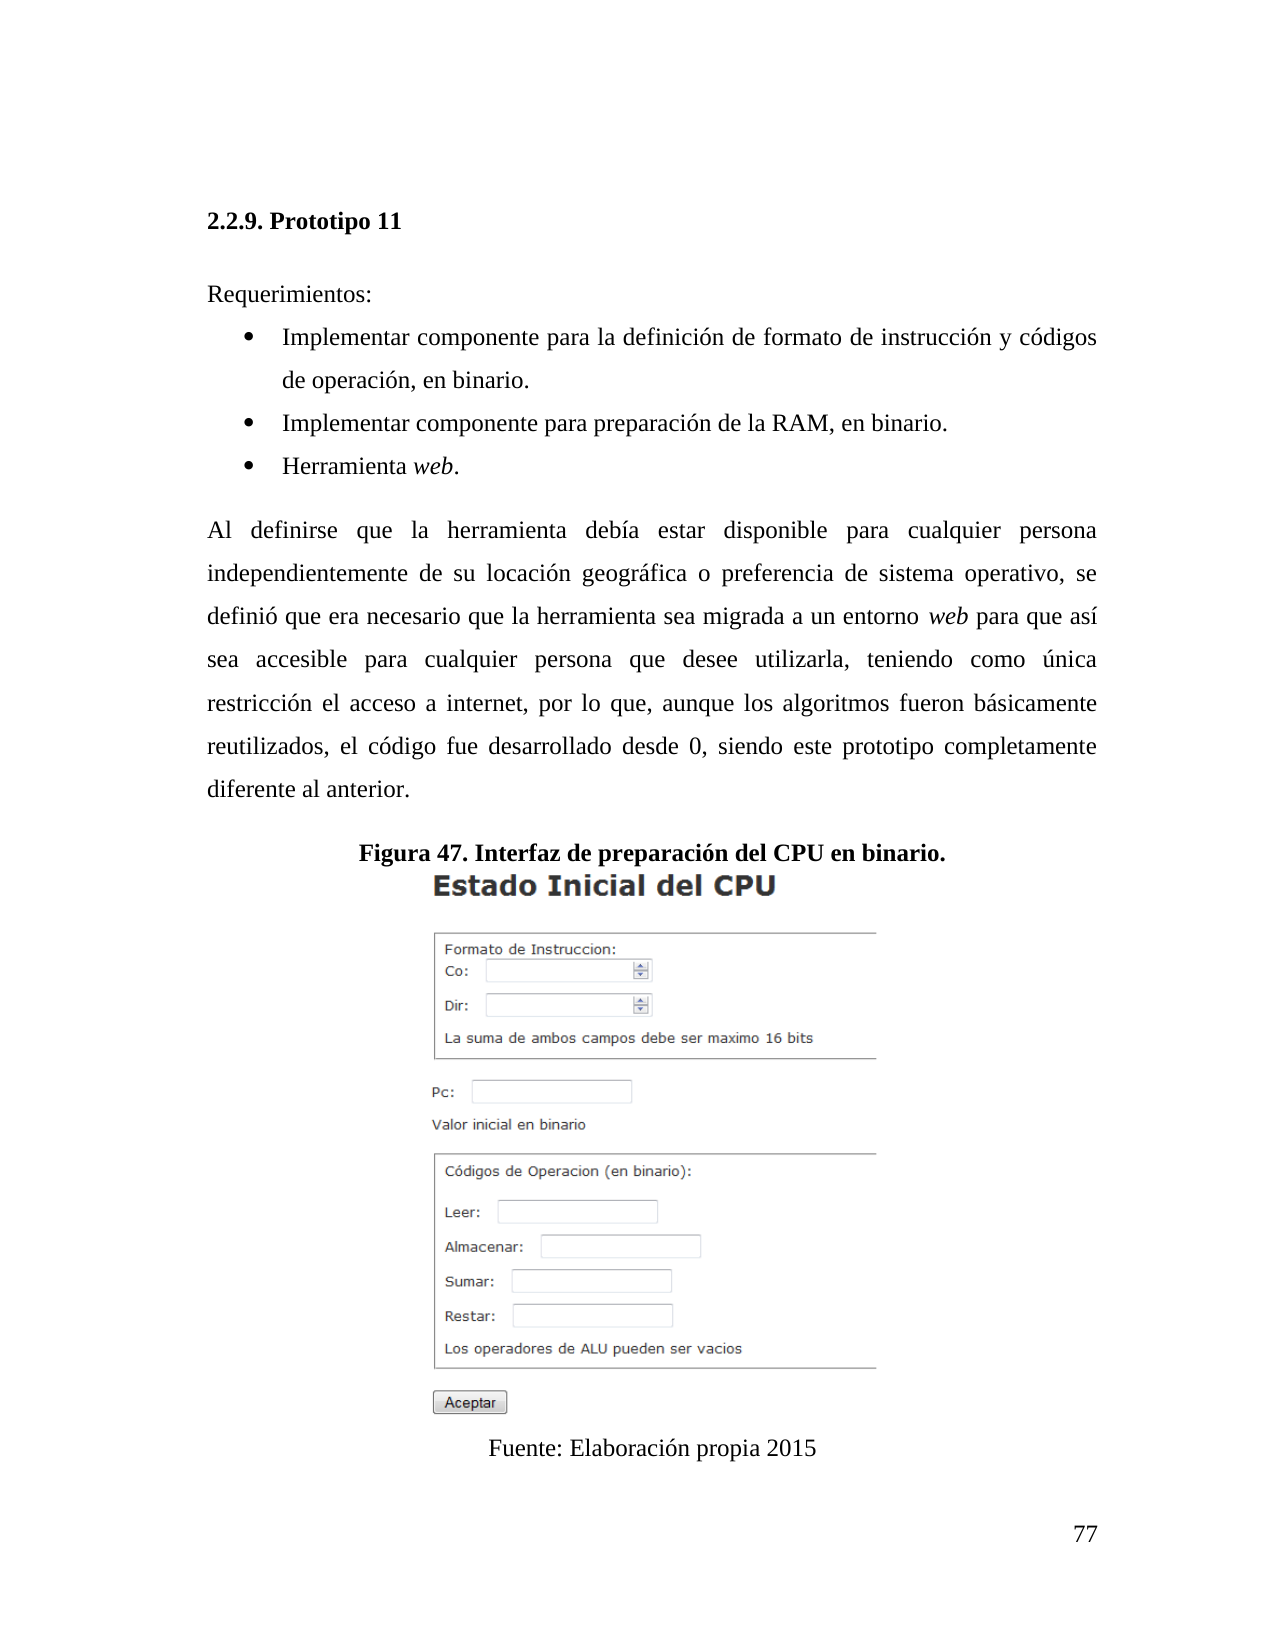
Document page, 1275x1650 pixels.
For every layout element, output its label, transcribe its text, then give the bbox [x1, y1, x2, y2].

text Requerimientos: [207, 279, 1098, 307]
list Herramienta web. [244, 451, 1098, 480]
list Implementar componente para la definición de formato de instrucción y códigos de operación, en binario. [244, 322, 1098, 394]
text Fuente: Elaboración propia 2015 [207, 1433, 1098, 1462]
list Implementar componente para preparación de la RAM, en binario. [244, 408, 1098, 437]
text Al definirse que la herramienta debía estar disponible para cualquier persona independientemente de su locación geográfica o preferencia de sistema operativo, se definió que era necesario que la herramienta sea migrada a un entorno web para que así sea accesible para cualquier persona que desee utilizarla, teniendo como única restricción el acceso a internet, por lo que, aunque los algoritmos fueron básicamente reutilizados, el código fue desarrollado desde 0, siendo este prototipo completamente diferente al anterior. [207, 515, 1098, 803]
picture [428, 870, 877, 1419]
subtitle Figura 47. Interfaz de preparación del CPU en binario. [207, 838, 1098, 867]
subtitle 2.2.9. Prototipo 11 [207, 206, 1098, 235]
